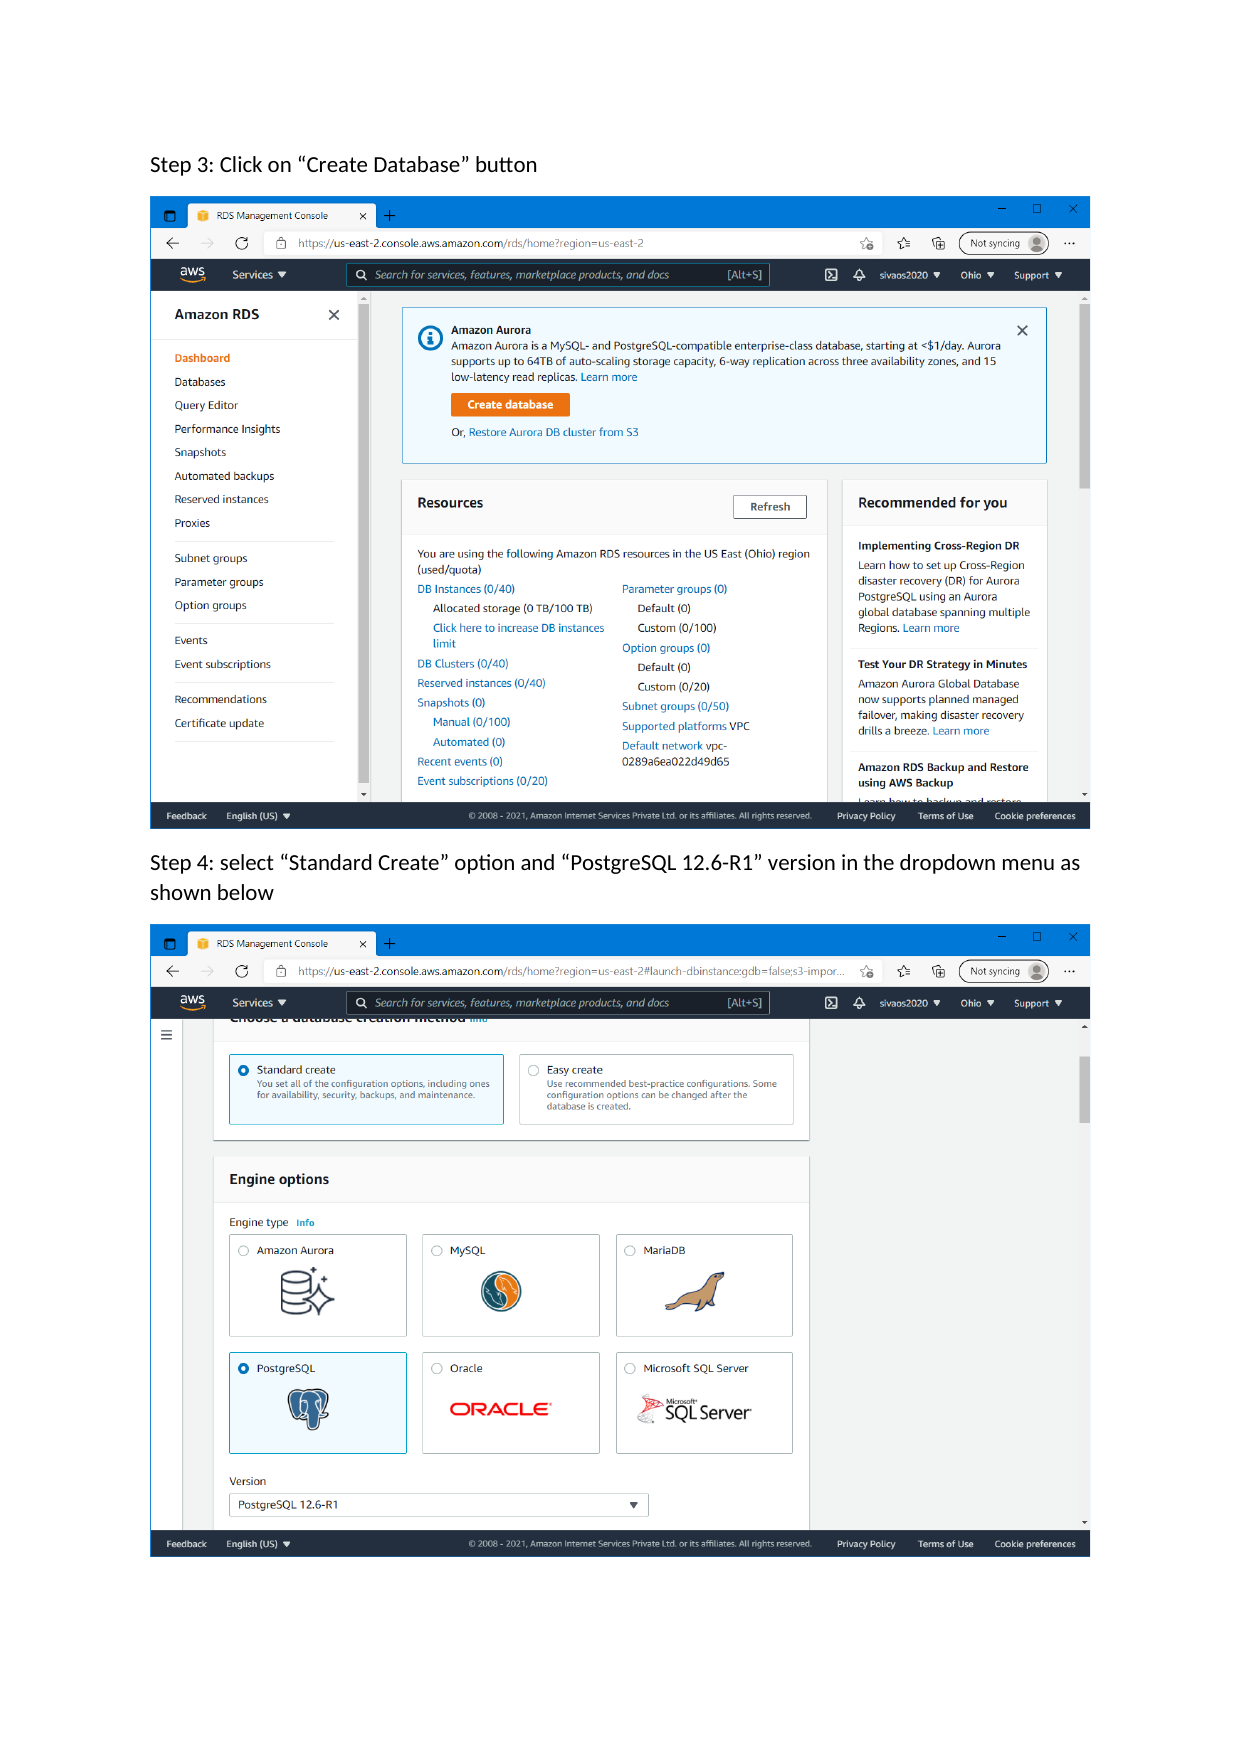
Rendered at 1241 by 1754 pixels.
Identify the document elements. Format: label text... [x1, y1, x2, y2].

picture [150, 924, 1091, 1557]
text Step 4: select “Standard Create” option and “PostgreSQL 12.6-R1” version in the dropdown menu as shown below [150, 848, 1090, 906]
text Step 3: Click on “Create Database” button [150, 150, 1090, 178]
picture [150, 196, 1091, 829]
